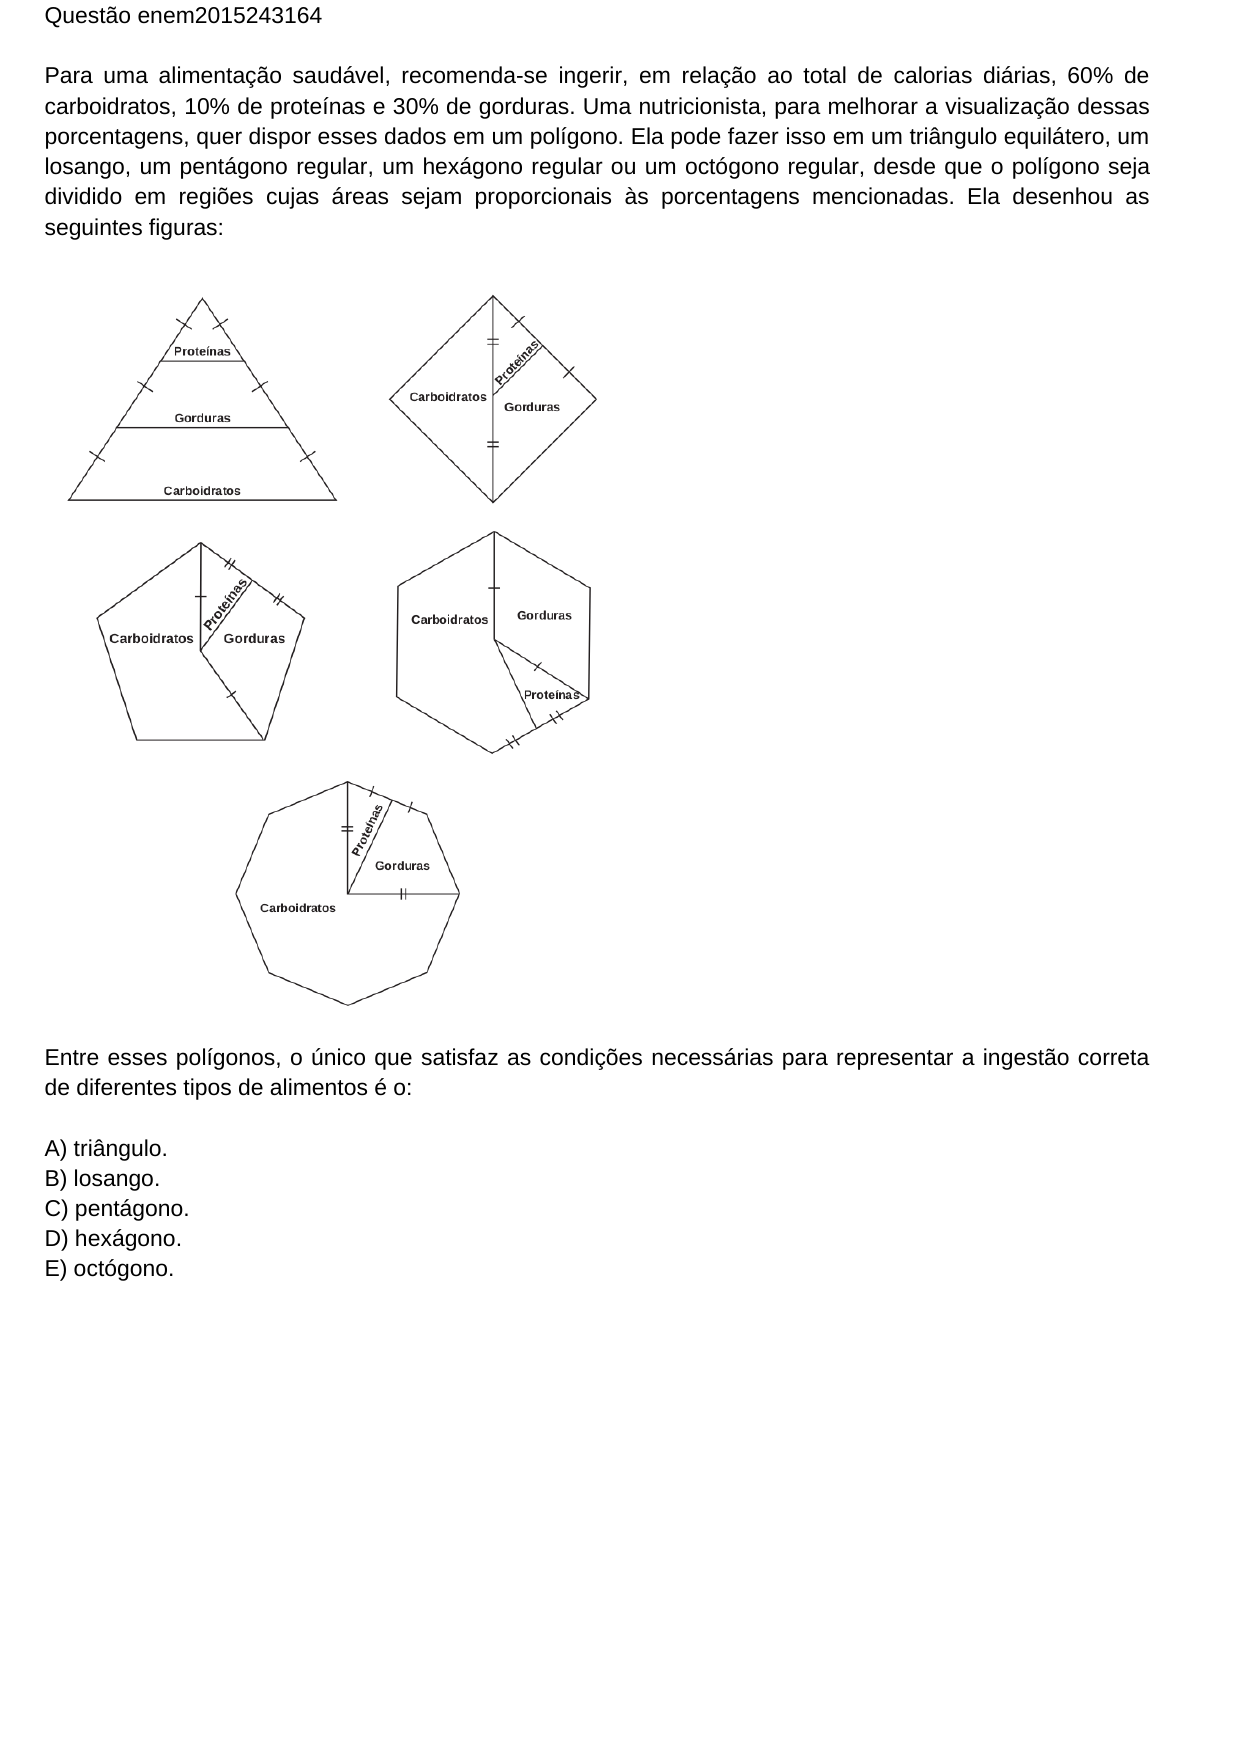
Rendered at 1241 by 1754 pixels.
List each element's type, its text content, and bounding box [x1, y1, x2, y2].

text Para uma alimentação saudável, recomenda-se ingerir, em relação ao total de calorias diárias, 60% de carboidratos, 10% de proteínas e 30% de gorduras. Uma nutricionista, para melhorar a visualização dessas porcentagens, quer dispor esses dados em um polígono. Ela pode fazer isso em um triângulo equilátero, um losango, um pentágono regular, um hexágono regular ou um octógono regular, desde que o polígono seja dividido em regiões cujas áreas sejam proporcionais às porcentagens mencionadas. Ela desenhou as seguintes figuras: [44, 62, 1151, 240]
text Questão enem2015243164 [44, 2, 1151, 28]
text E) octógono. [44, 1255, 1151, 1282]
text A) triângulo. [44, 1134, 1151, 1161]
text C) pentágono. [44, 1195, 1151, 1221]
text Entre esses polígonos, o único que satisfaz as condições necessárias para representar a ingestão correta de diferentes tipos de alimentos é o: [44, 1044, 1151, 1100]
picture [44, 273, 624, 1010]
text D) hexágono. [44, 1225, 1151, 1251]
text B) losango. [44, 1165, 1151, 1191]
